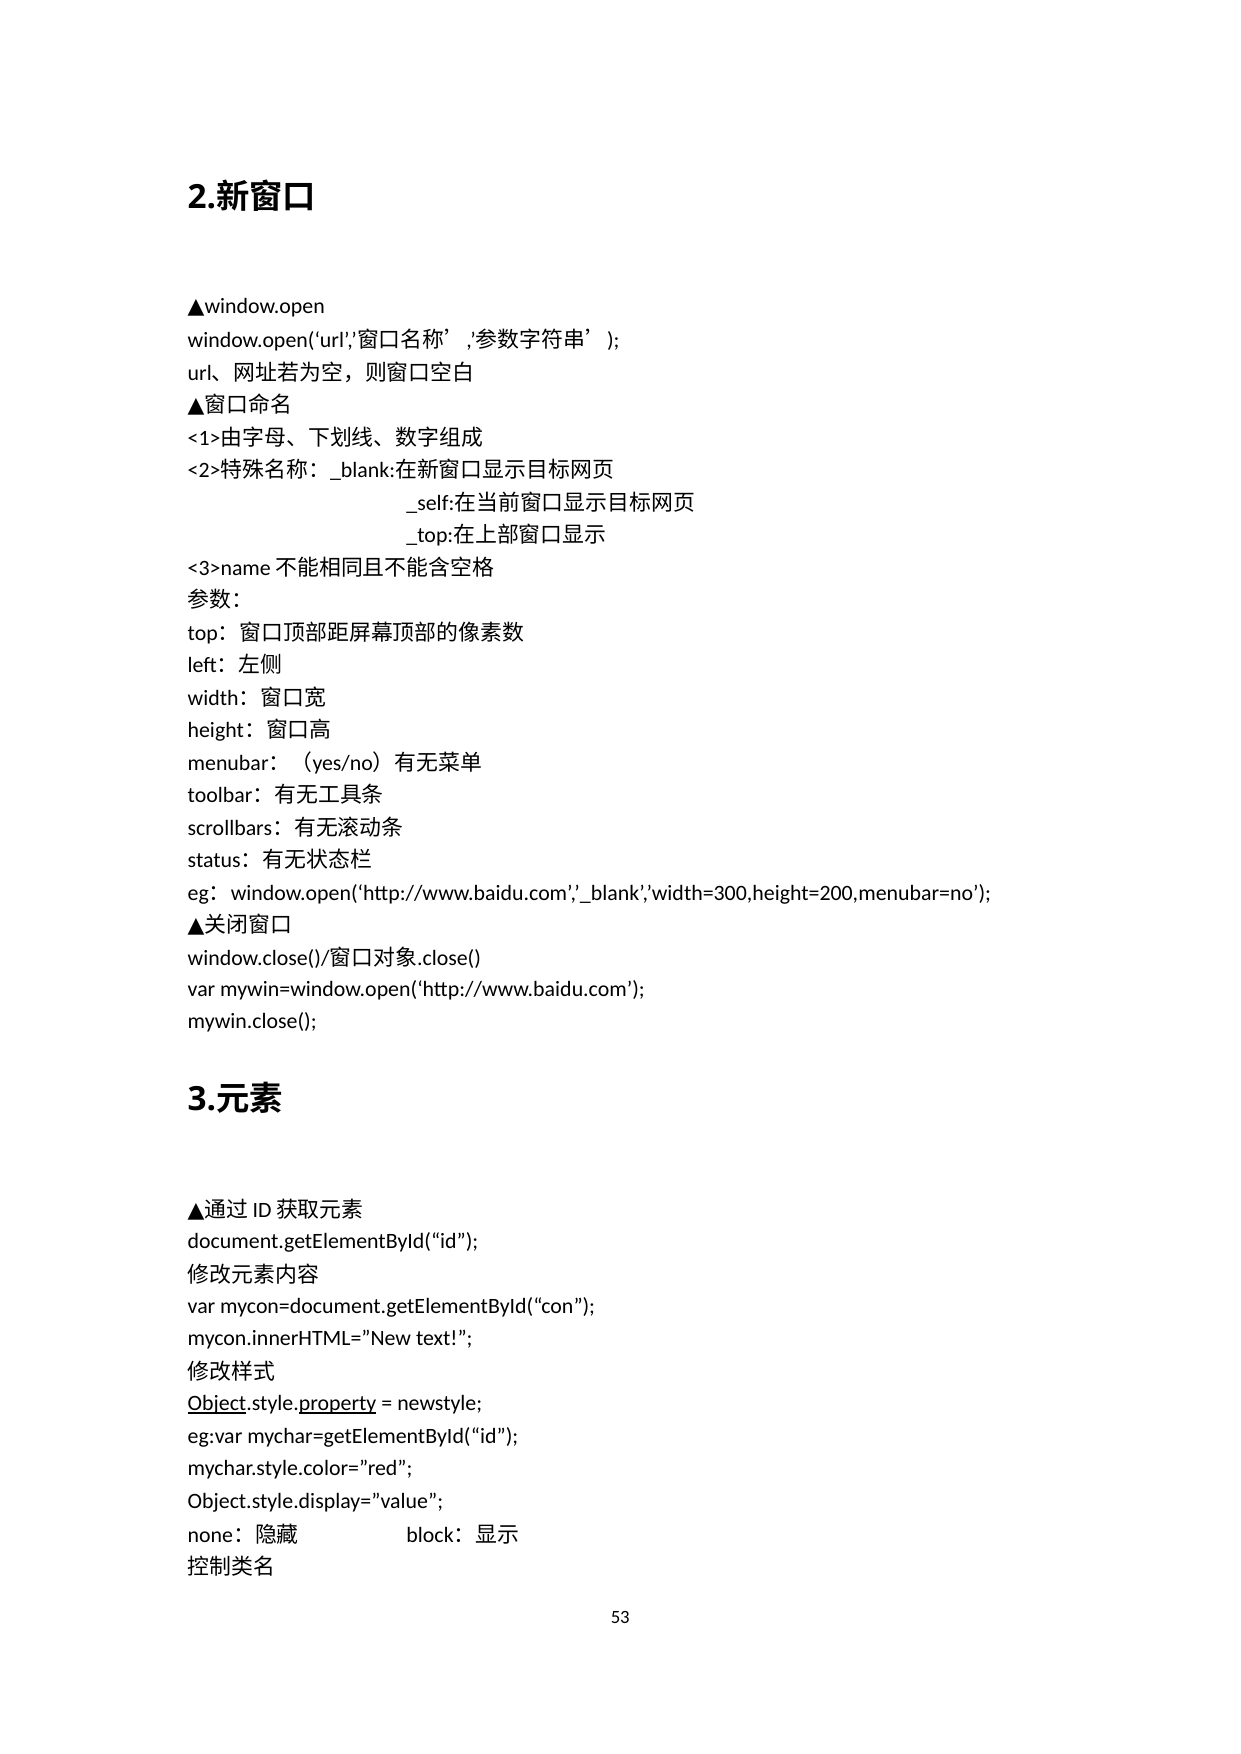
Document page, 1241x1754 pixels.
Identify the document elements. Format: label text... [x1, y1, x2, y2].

text left：左侧 [187, 647, 1053, 679]
text status：有无状态栏 [187, 842, 1053, 874]
text height：窗口高 [187, 712, 1053, 744]
text scrollbars：有无滚动条 [187, 809, 1053, 842]
text window.open(‘url’,’窗口名称’,’参数字符串’); [187, 322, 1053, 354]
text 修改样式 [187, 1354, 1053, 1386]
text top：窗口顶部距屏幕顶部的像素数 [187, 614, 1053, 647]
text ▲window.open [187, 289, 1053, 322]
text eg：window.open(‘http://www.baidu.com’,’_blank’,’width=300,height=200,menubar=no’); [187, 874, 1053, 907]
text url、网址若为空，则窗口空白 [187, 354, 1053, 387]
text var mycon=document.getElementById(“con”); [187, 1289, 1053, 1321]
text <2>特殊名称：_blank:在新窗口显示目标网页 [187, 452, 1053, 484]
text menubar：（yes/no）有无菜单 [187, 744, 1053, 777]
text document.getElementById(“id”); [187, 1224, 1053, 1256]
text _self:在当前窗口显示目标网页 [187, 484, 1053, 517]
text eg:var mychar=getElementById(“id”); [187, 1419, 1053, 1451]
text width：窗口宽 [187, 679, 1053, 712]
text mychar.style.color=”red”; [187, 1451, 1053, 1484]
text <3>name不能相同且不能含空格 [187, 549, 1053, 582]
text window.close()/窗口对象.close() [187, 939, 1053, 972]
text ▲通过ID获取元素 [187, 1191, 1053, 1224]
text ▲窗口命名 [187, 387, 1053, 419]
text ▲关闭窗口 [187, 907, 1053, 939]
text Object.style.property = newstyle; [187, 1386, 1053, 1419]
text 控制类名 [187, 1549, 1053, 1581]
text 修改元素内容 [187, 1256, 1053, 1289]
subtitle 2.新窗口 [187, 162, 1053, 227]
text 参数： [187, 582, 1053, 614]
text toolbar：有无工具条 [187, 777, 1053, 809]
text <1>由字母、下划线、数字组成 [187, 419, 1053, 452]
text Object.style.display=”value”; [187, 1484, 1053, 1516]
subtitle 3.元素 [187, 1064, 1053, 1129]
text mycon.innerHTML=”New text!”; [187, 1321, 1053, 1354]
text _top:在上部窗口显示 [187, 517, 1053, 549]
text none：隐藏 block：显示 [187, 1516, 1053, 1549]
text mywin.close(); [187, 1004, 1053, 1037]
text var mywin=window.open(‘http://www.baidu.com’); [187, 972, 1053, 1004]
